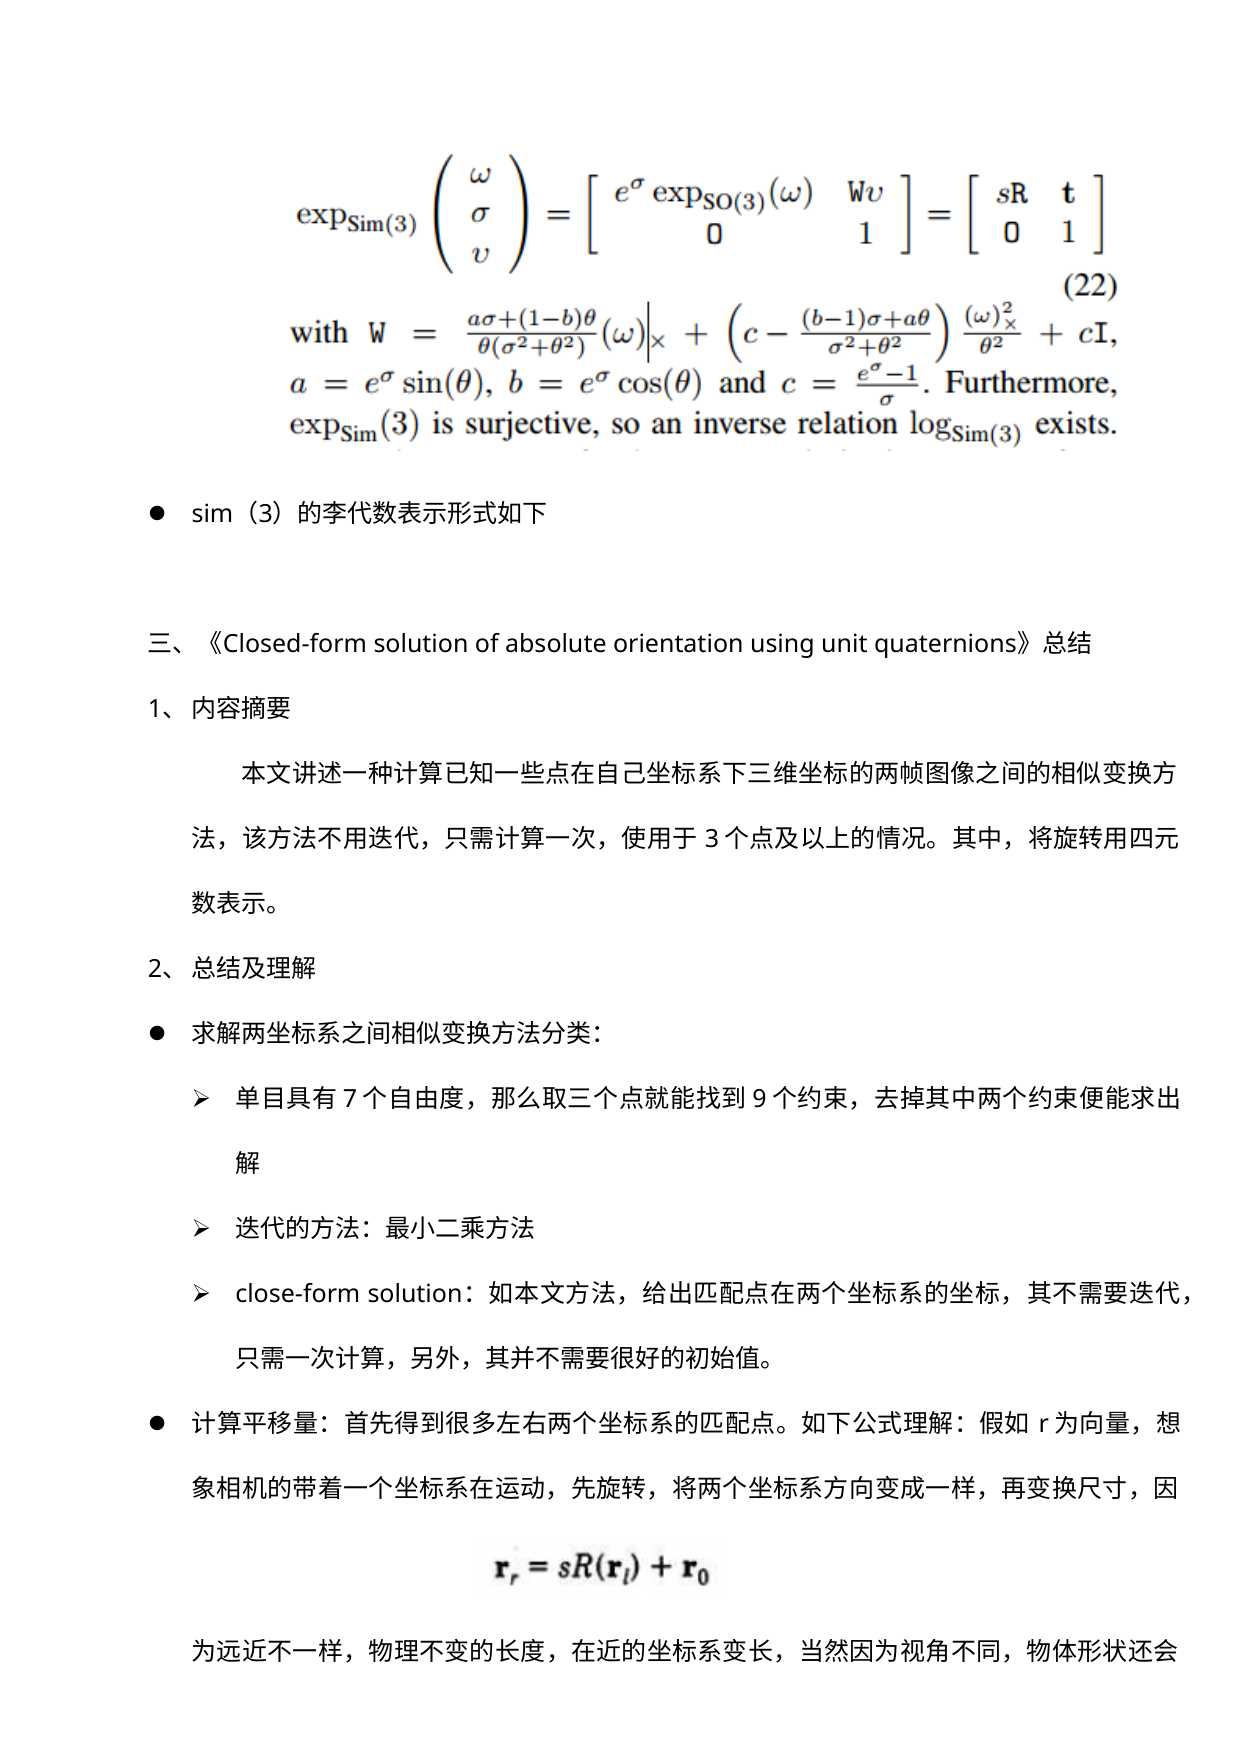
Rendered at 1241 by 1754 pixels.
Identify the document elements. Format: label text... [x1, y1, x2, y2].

list 本文讲述一种计算已知一些点在自己坐标系下三维坐标的两帧图像之间的相似变换方法，该方法不用迭代，只需计算一次，使用于3个点及以上的情况。其中，将旋转用四元数表示。 [191, 739, 1181, 934]
list 《Closed-form solution of absolute orientation using unit quaternions》总结 [148, 609, 1181, 674]
picture [277, 142, 1139, 451]
list 单目具有7个自由度，那么取三个点就能找到9个约束，去掉其中两个约束便能求出解 [191, 1064, 1181, 1194]
list 迭代的方法：最小二乘方法 [191, 1194, 1181, 1259]
list 求解两坐标系之间相似变换方法分类： [148, 999, 1181, 1064]
list 总结及理解 [148, 934, 1181, 999]
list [148, 1389, 1181, 1682]
list close-form solution：如本文方法，给出匹配点在两个坐标系的坐标，其不需要迭代，只需一次计算，另外，其并不需要很好的初始值。 [191, 1259, 1181, 1389]
list 内容摘要 [148, 674, 1181, 739]
picture [472, 1538, 722, 1594]
